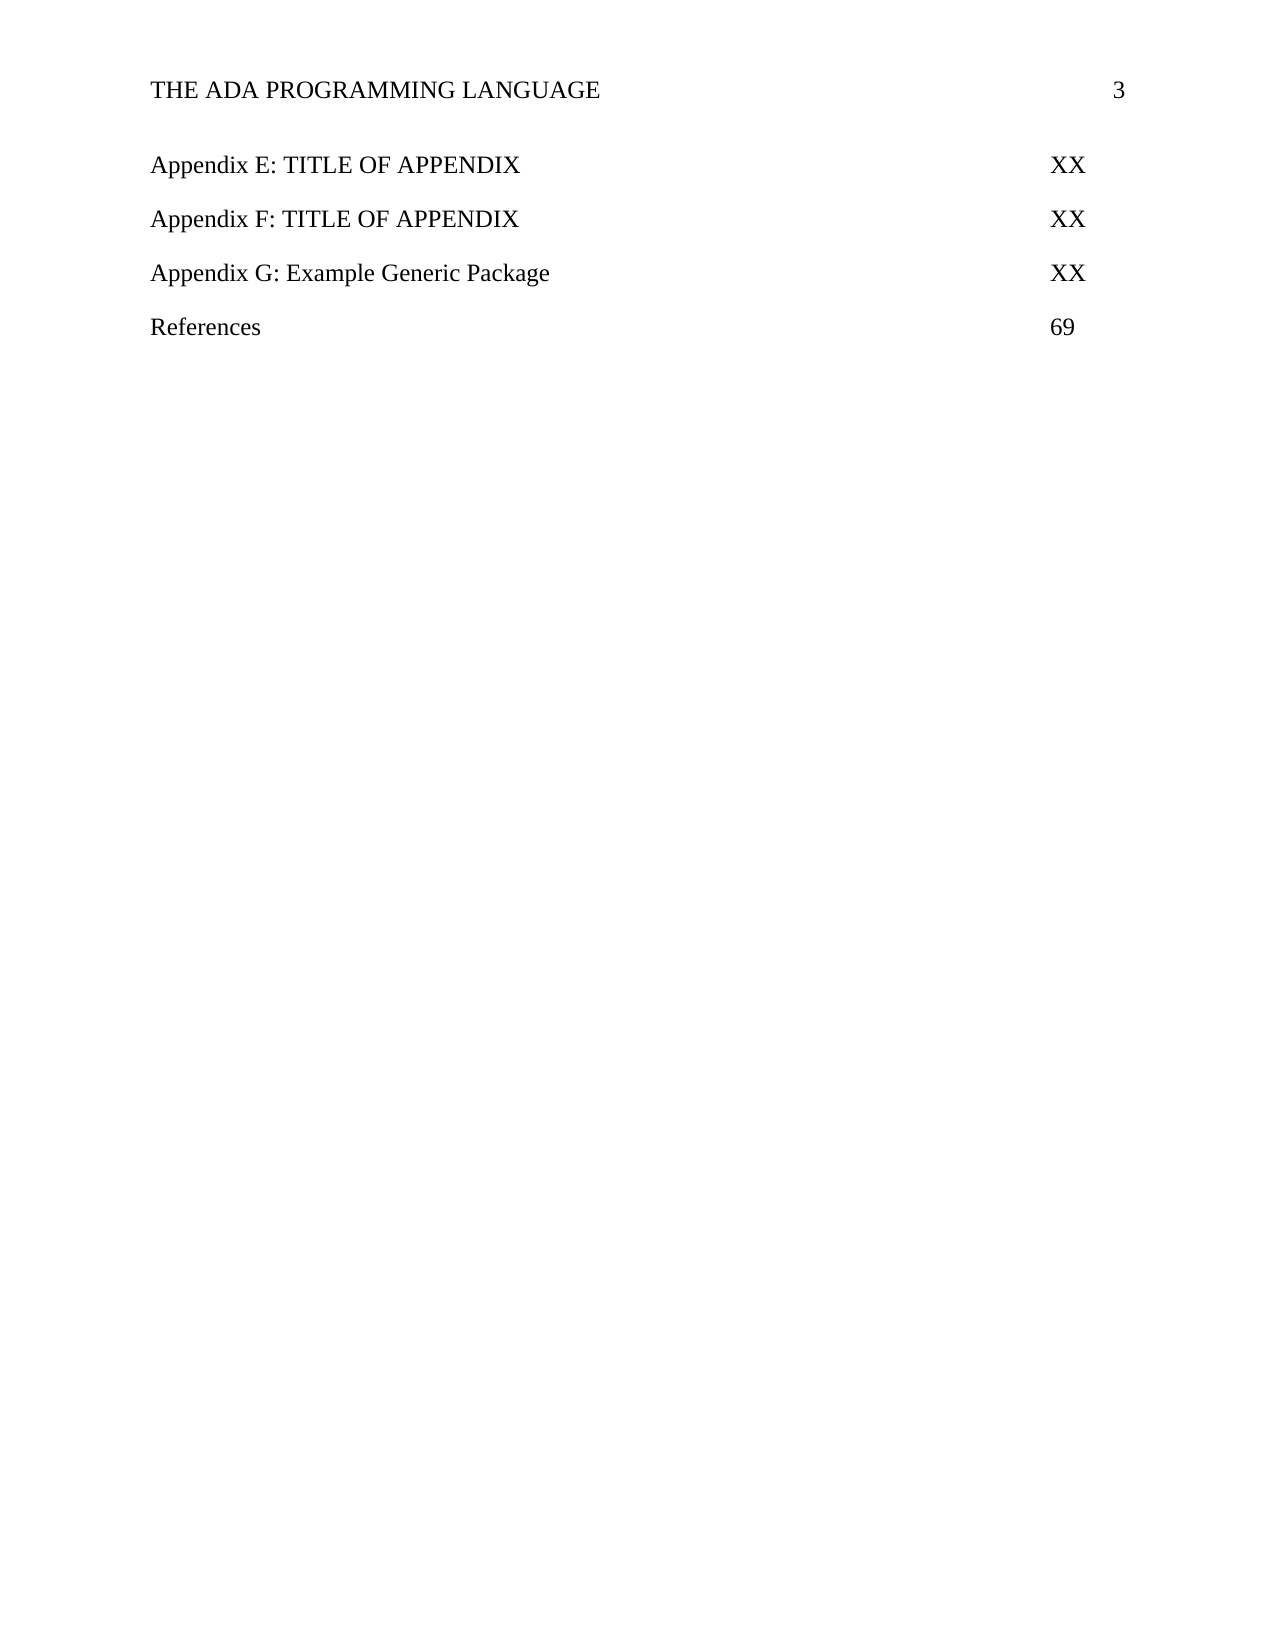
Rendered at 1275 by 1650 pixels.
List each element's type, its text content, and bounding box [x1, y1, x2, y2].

text Appendix G: Example Generic Package XX [150, 258, 1125, 286]
text Appendix F: TITLE OF APPENDIX XX [150, 204, 1125, 233]
text References 69 [150, 312, 1125, 340]
text Appendix E: TITLE OF APPENDIX XX [150, 150, 1125, 179]
